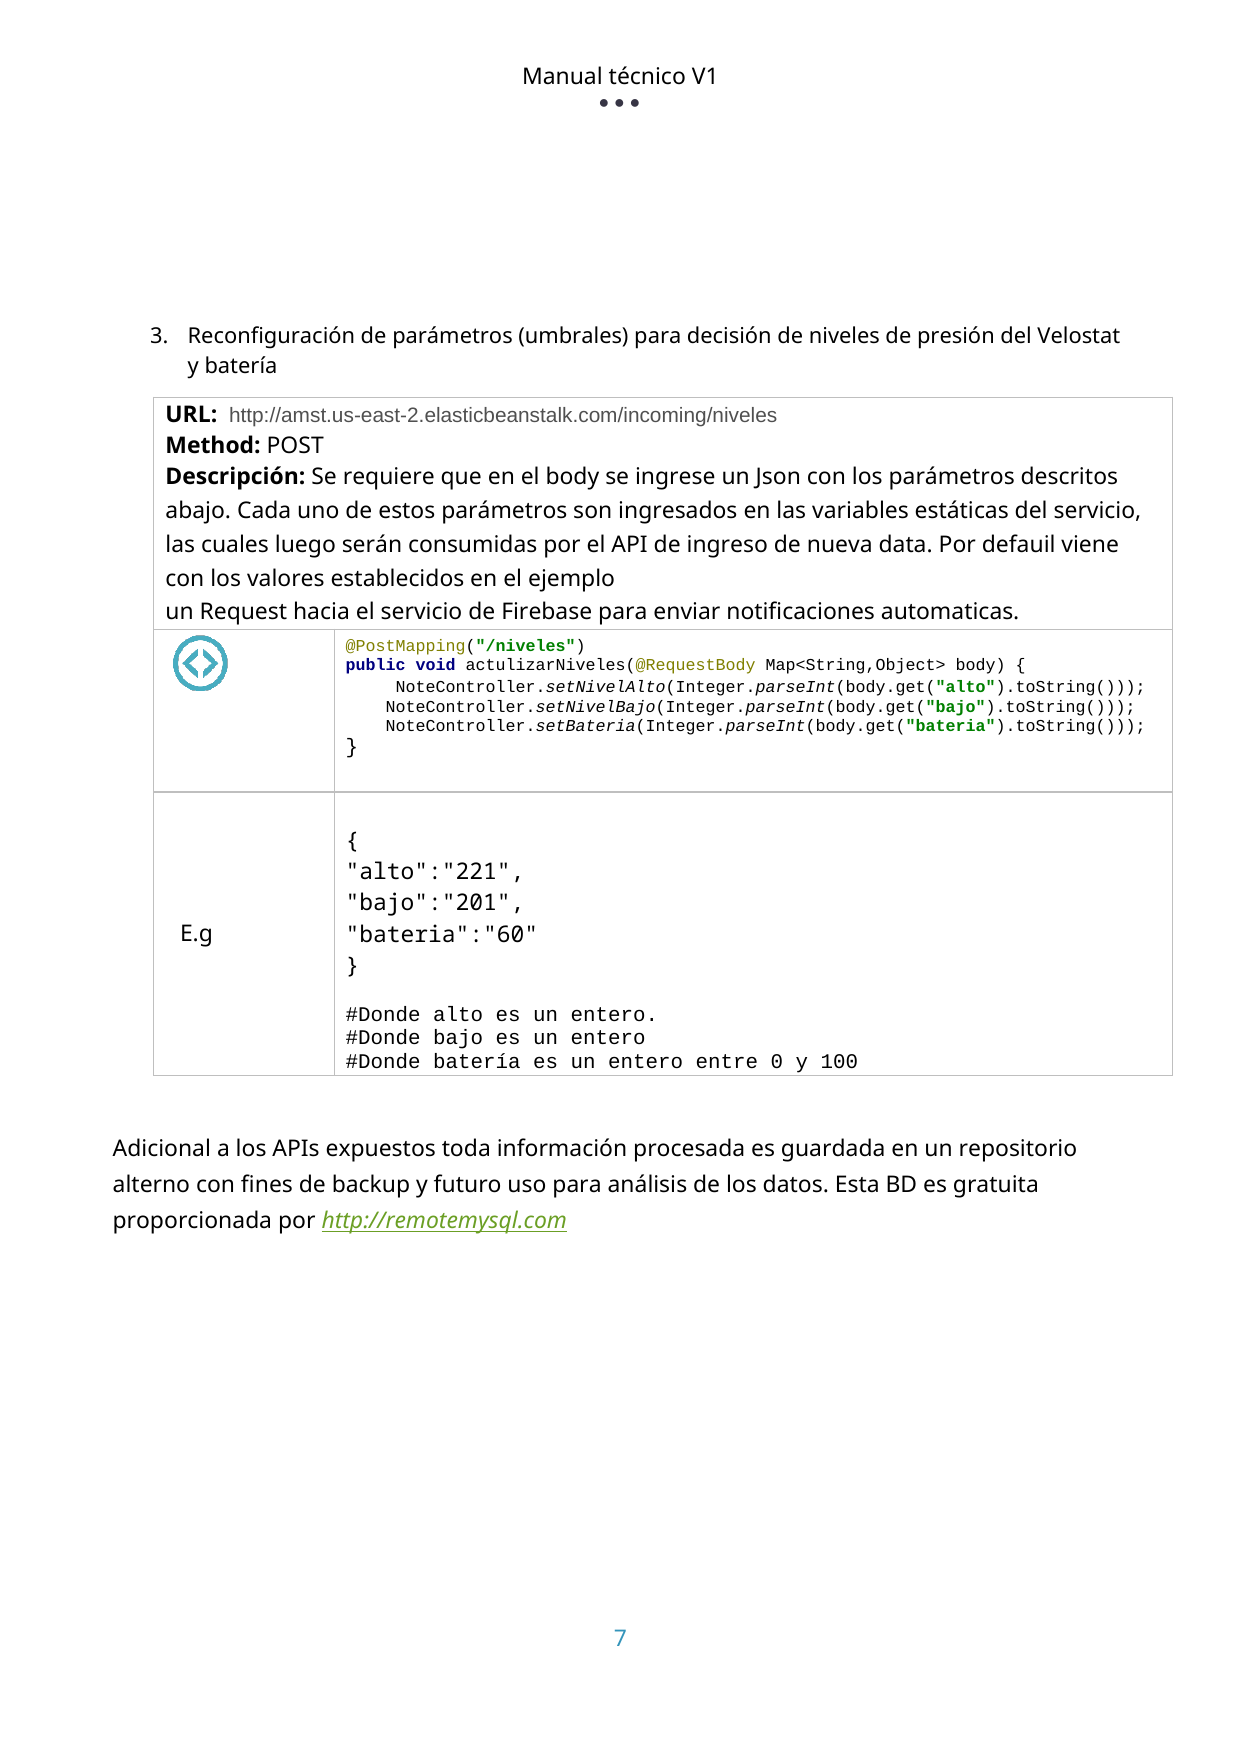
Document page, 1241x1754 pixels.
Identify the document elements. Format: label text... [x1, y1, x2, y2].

table_cell { "alto":"221", "bajo":"201", "bateria":"60" } #Donde alto es un entero. #Donde bajo es un entero #Donde batería es un entero entre 0 y 100 [335, 793, 1172, 1074]
picture [166, 628, 234, 698]
table_cell [154, 630, 334, 791]
table_cell @PostMapping("/niveles") public void actulizarNiveles(@RequestBody Map<String,Object> body) { NoteController.setNivelAlto(Integer.parseInt(body.get("alto").toString())); NoteController.setNivelBajo(Integer.parseInt(body.get("bajo").toString())); NoteController.setBateria(Integer.parseInt(body.get("bateria").toString())); } [335, 630, 1172, 791]
table_header URL: http://amst.us-east-2.elasticbeanstalk.com/incoming/niveles Method: POST Descripción: Se requiere que en el body se ingrese un Json con los parámetros descritos abajo. Cada uno de estos parámetros son ingresados en las variables estáticas del servicio, las cuales luego serán consumidas por el API de ingreso de nueva data. Por defauil viene con los valores establecidos en el ejemplo un Request hacia el servicio de Firebase para enviar notificaciones automaticas. [154, 398, 1172, 628]
list Reconfiguración de parámetros (umbrales) para decisión de niveles de presión del Velostat y batería [150, 320, 1128, 380]
table_cell E.g [154, 793, 334, 1074]
text Adicional a los APIs expuestos toda información procesada es guardada en un repositorio alterno con fines de backup y futuro uso para análisis de los datos. Esta BD es gratuita proporcionada por http://remotemysql.com [112, 1132, 1128, 1236]
